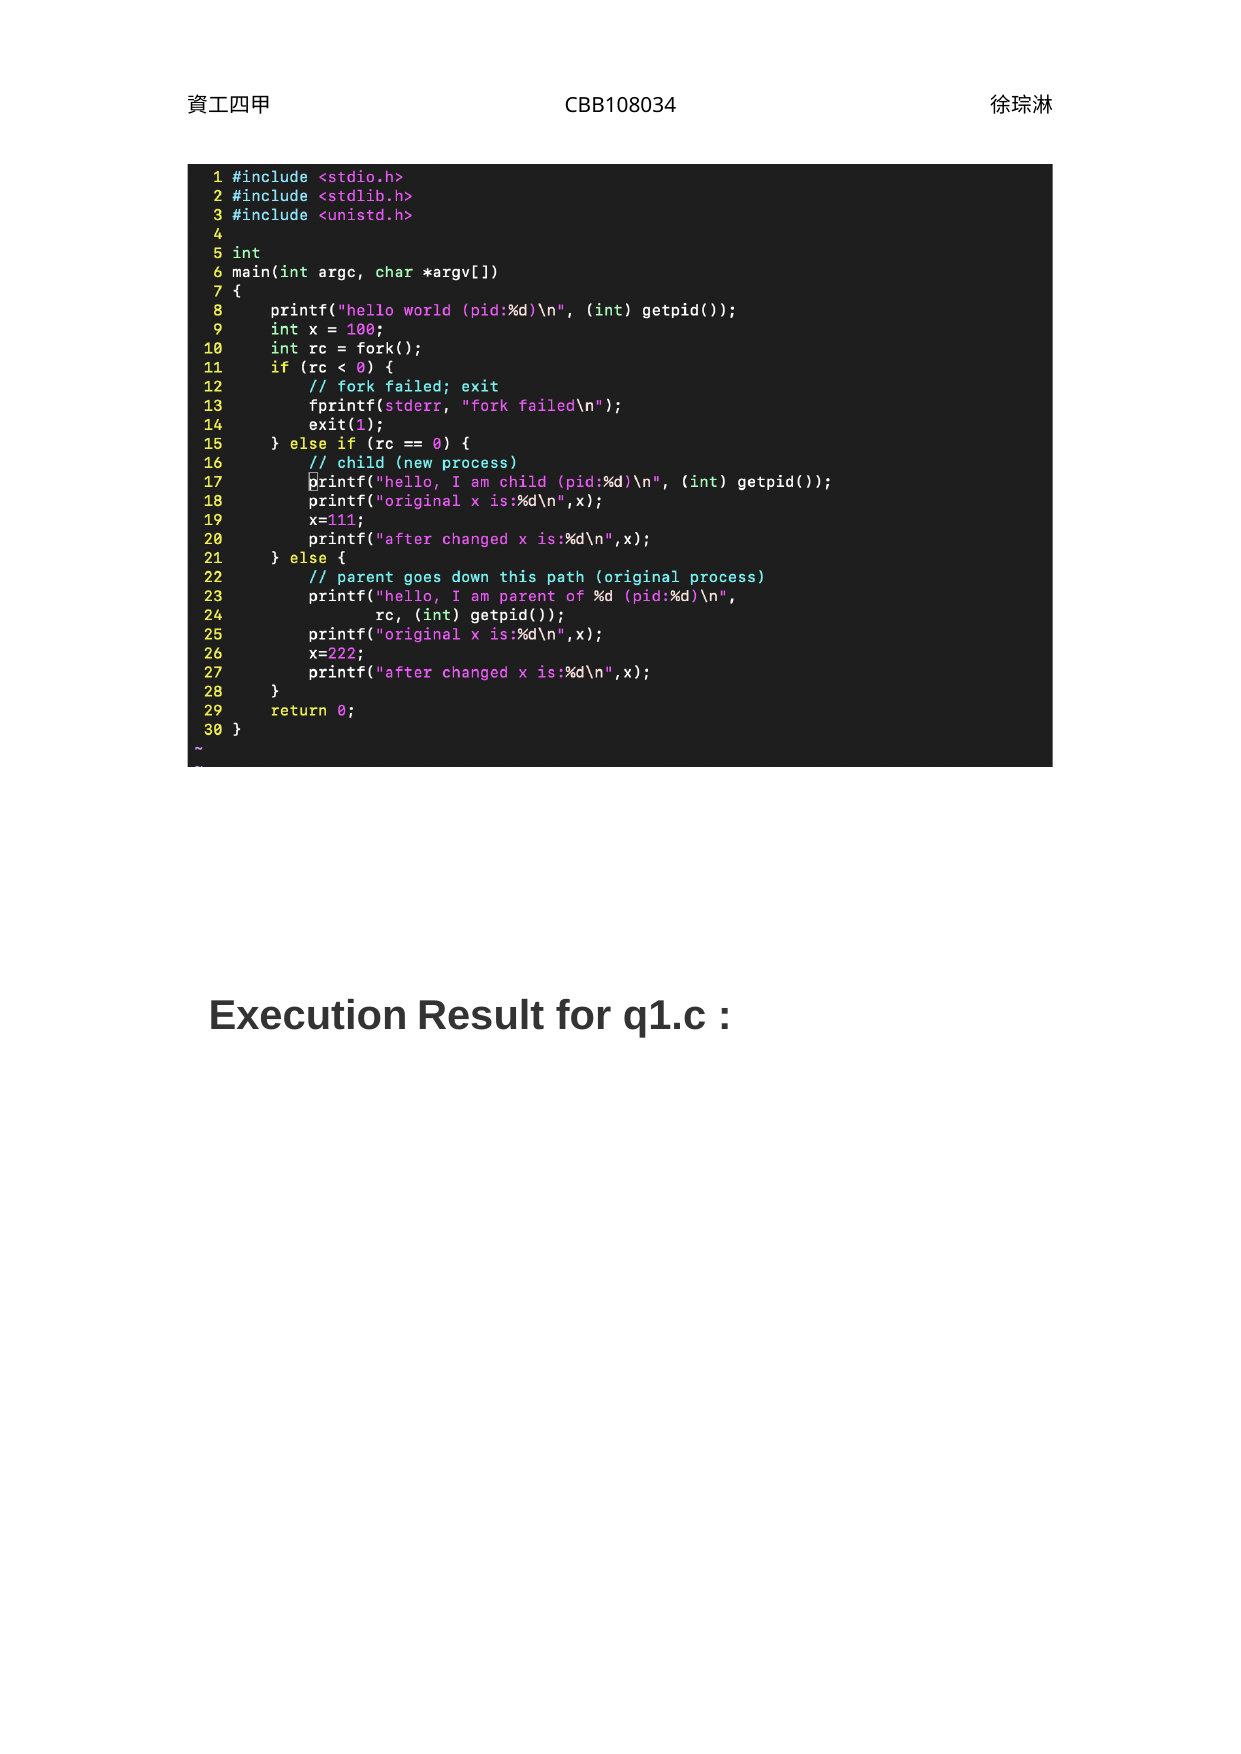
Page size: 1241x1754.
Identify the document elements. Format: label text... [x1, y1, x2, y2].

text Execution Result for q1.c : [187, 977, 1053, 1052]
picture [187, 164, 1053, 767]
